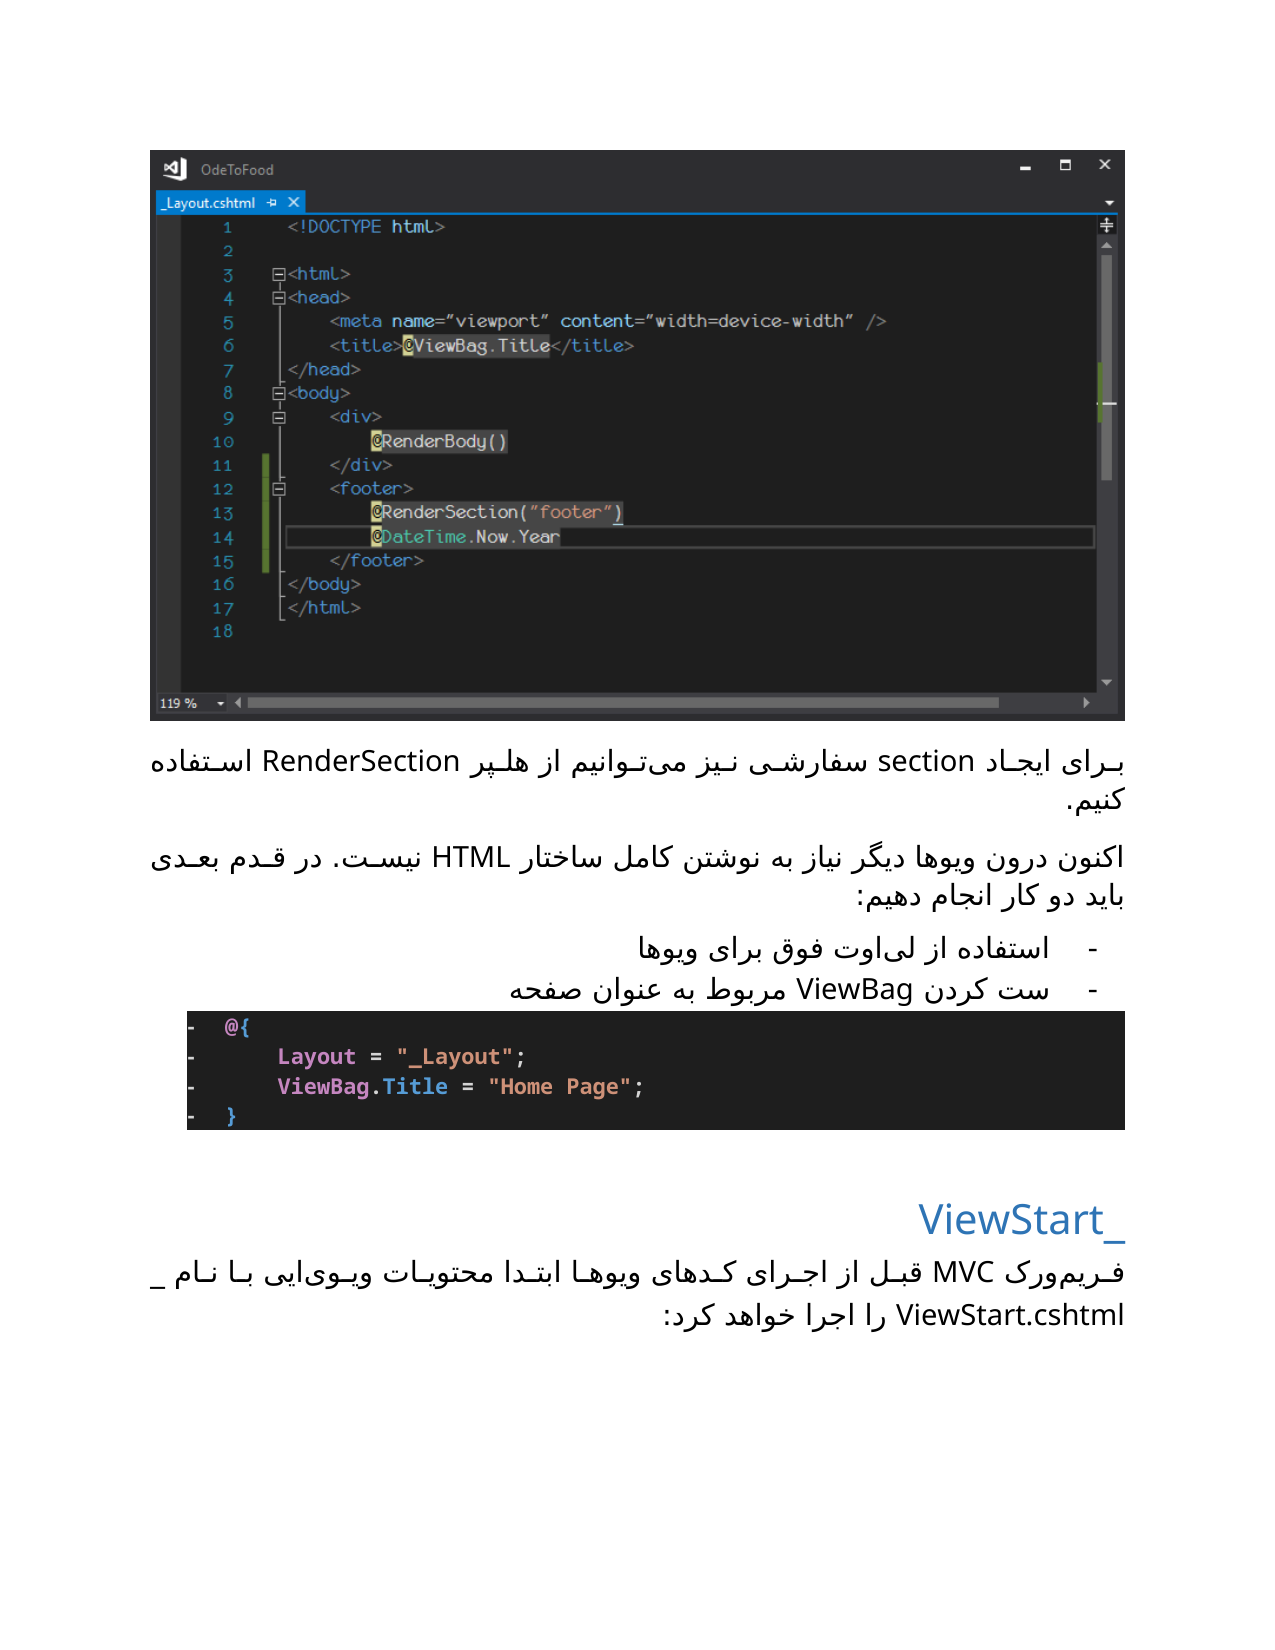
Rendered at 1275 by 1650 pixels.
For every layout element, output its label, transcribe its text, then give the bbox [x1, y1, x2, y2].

list ست کردن ViewBag مربوط به عنوان صفحه [150, 968, 1087, 1008]
list Layout = "_Layout"; [187, 1041, 1125, 1071]
text اکنون درون ویوها دیگر نیاز به نوشتن کامل ساختار HTML نیست. در قدم بعدی باید دو کار انجام دهیم: [150, 836, 1125, 912]
text فریم‌ورک MVC قبل از اجرای کدهای ویوها ابتدا محتویات ویوی‌ایی با نام _ViewStart.cshtml را اجرا خواهد کرد: [150, 1251, 1125, 1333]
picture [150, 150, 1125, 721]
subtitle _ViewStart [150, 1190, 1125, 1247]
list استفاده از لی‌اوت فوق برای ویوها [150, 932, 1087, 966]
text برای ایجاد section سفارشی نیز می‌توانیم از هلپر RenderSection استفاده کنیم. [150, 740, 1125, 817]
list } [187, 1101, 1125, 1130]
list ViewBag.Title = "Home Page"; [187, 1071, 1125, 1101]
list @{ [187, 1011, 1125, 1041]
